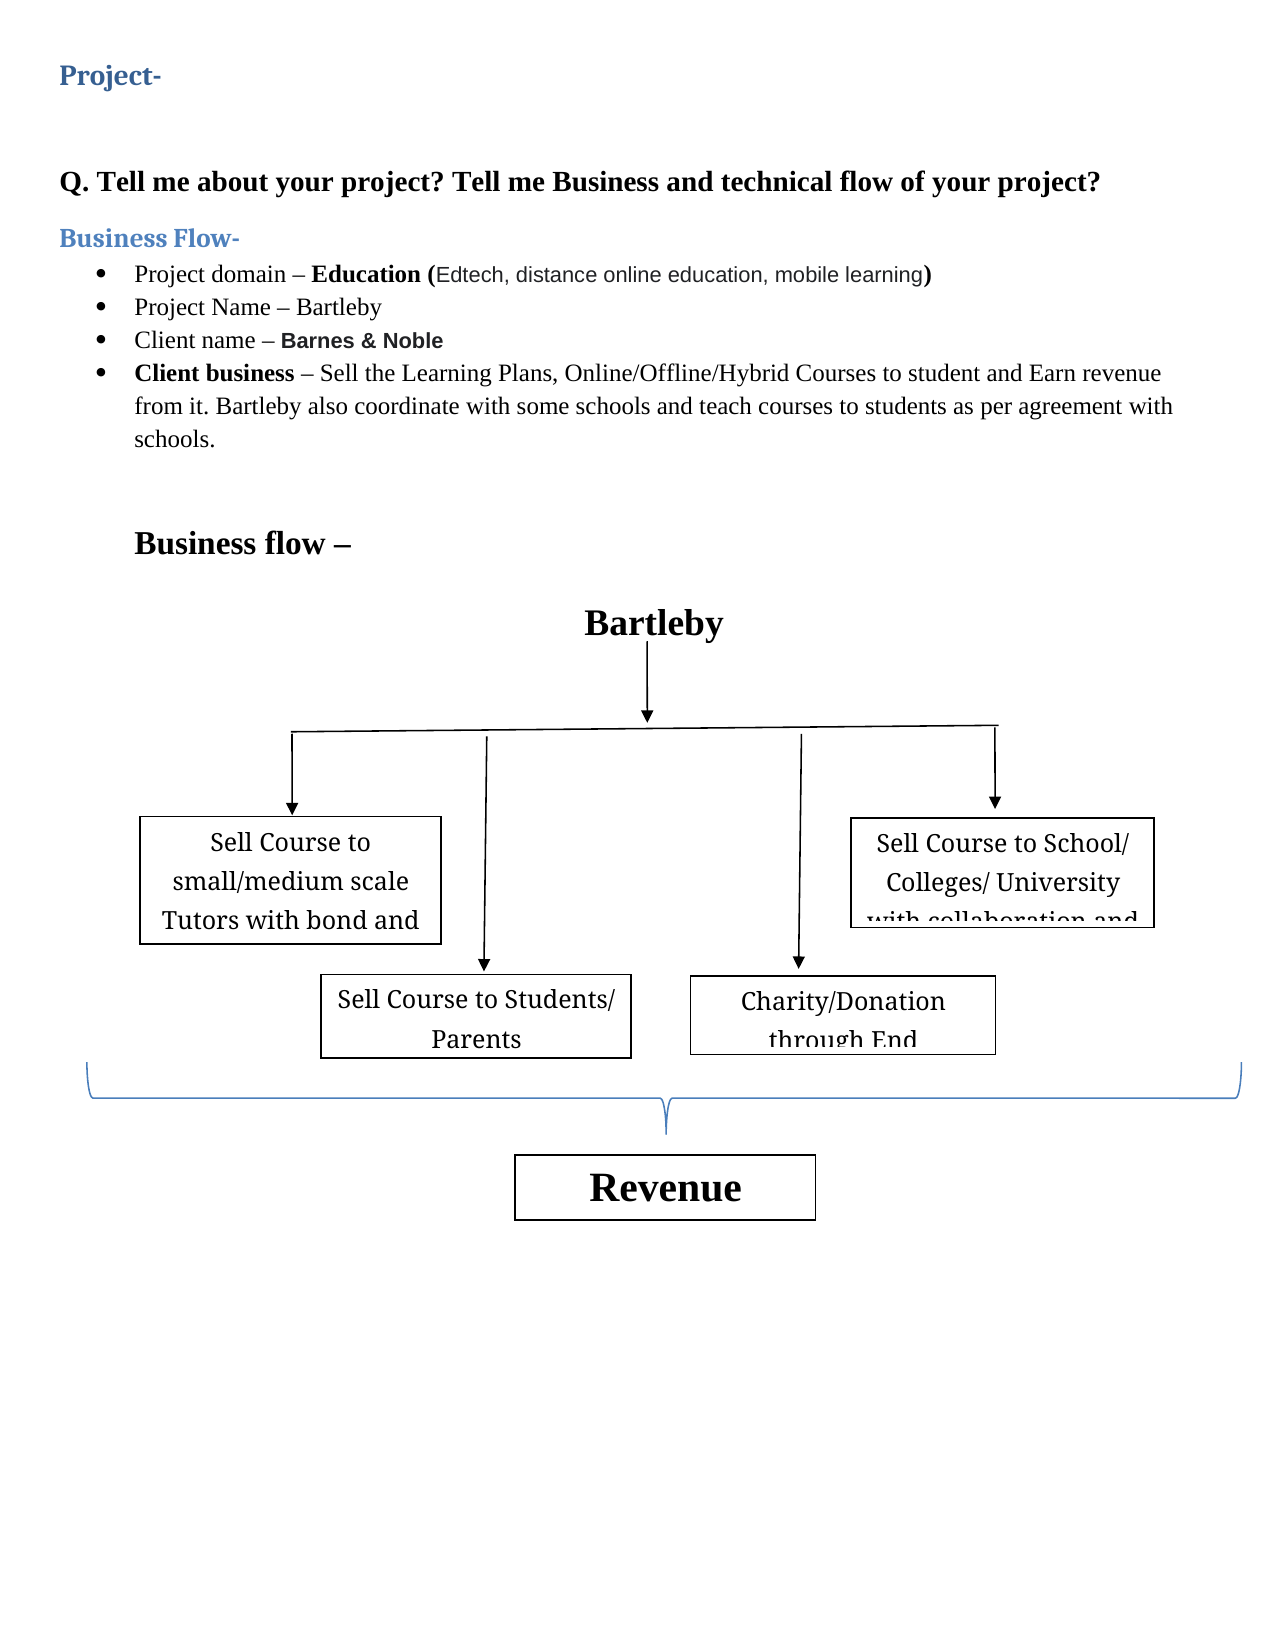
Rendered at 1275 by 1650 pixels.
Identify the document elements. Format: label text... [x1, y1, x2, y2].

list Project Name – Bartleby [97, 292, 1216, 321]
list Business flow – [134, 523, 1216, 561]
list Bartleby [134, 600, 1216, 643]
list Client name – Barnes & Noble [97, 325, 1216, 353]
subtitle Project- [59, 59, 1216, 93]
list Project domain – Education (Edtech, distance online education, mobile learning) [97, 259, 1216, 287]
text Q. Tell me about your project? Tell me Business and technical flow of your project? [59, 164, 1216, 197]
list Client business – Sell the Learning Plans, Online/Offline/Hybrid Courses to student and Earn revenue from it. Bartleby also coordinate with some schools and teach courses to students as per agreement with schools. [97, 358, 1216, 453]
subtitle Business Flow- [59, 223, 1216, 254]
